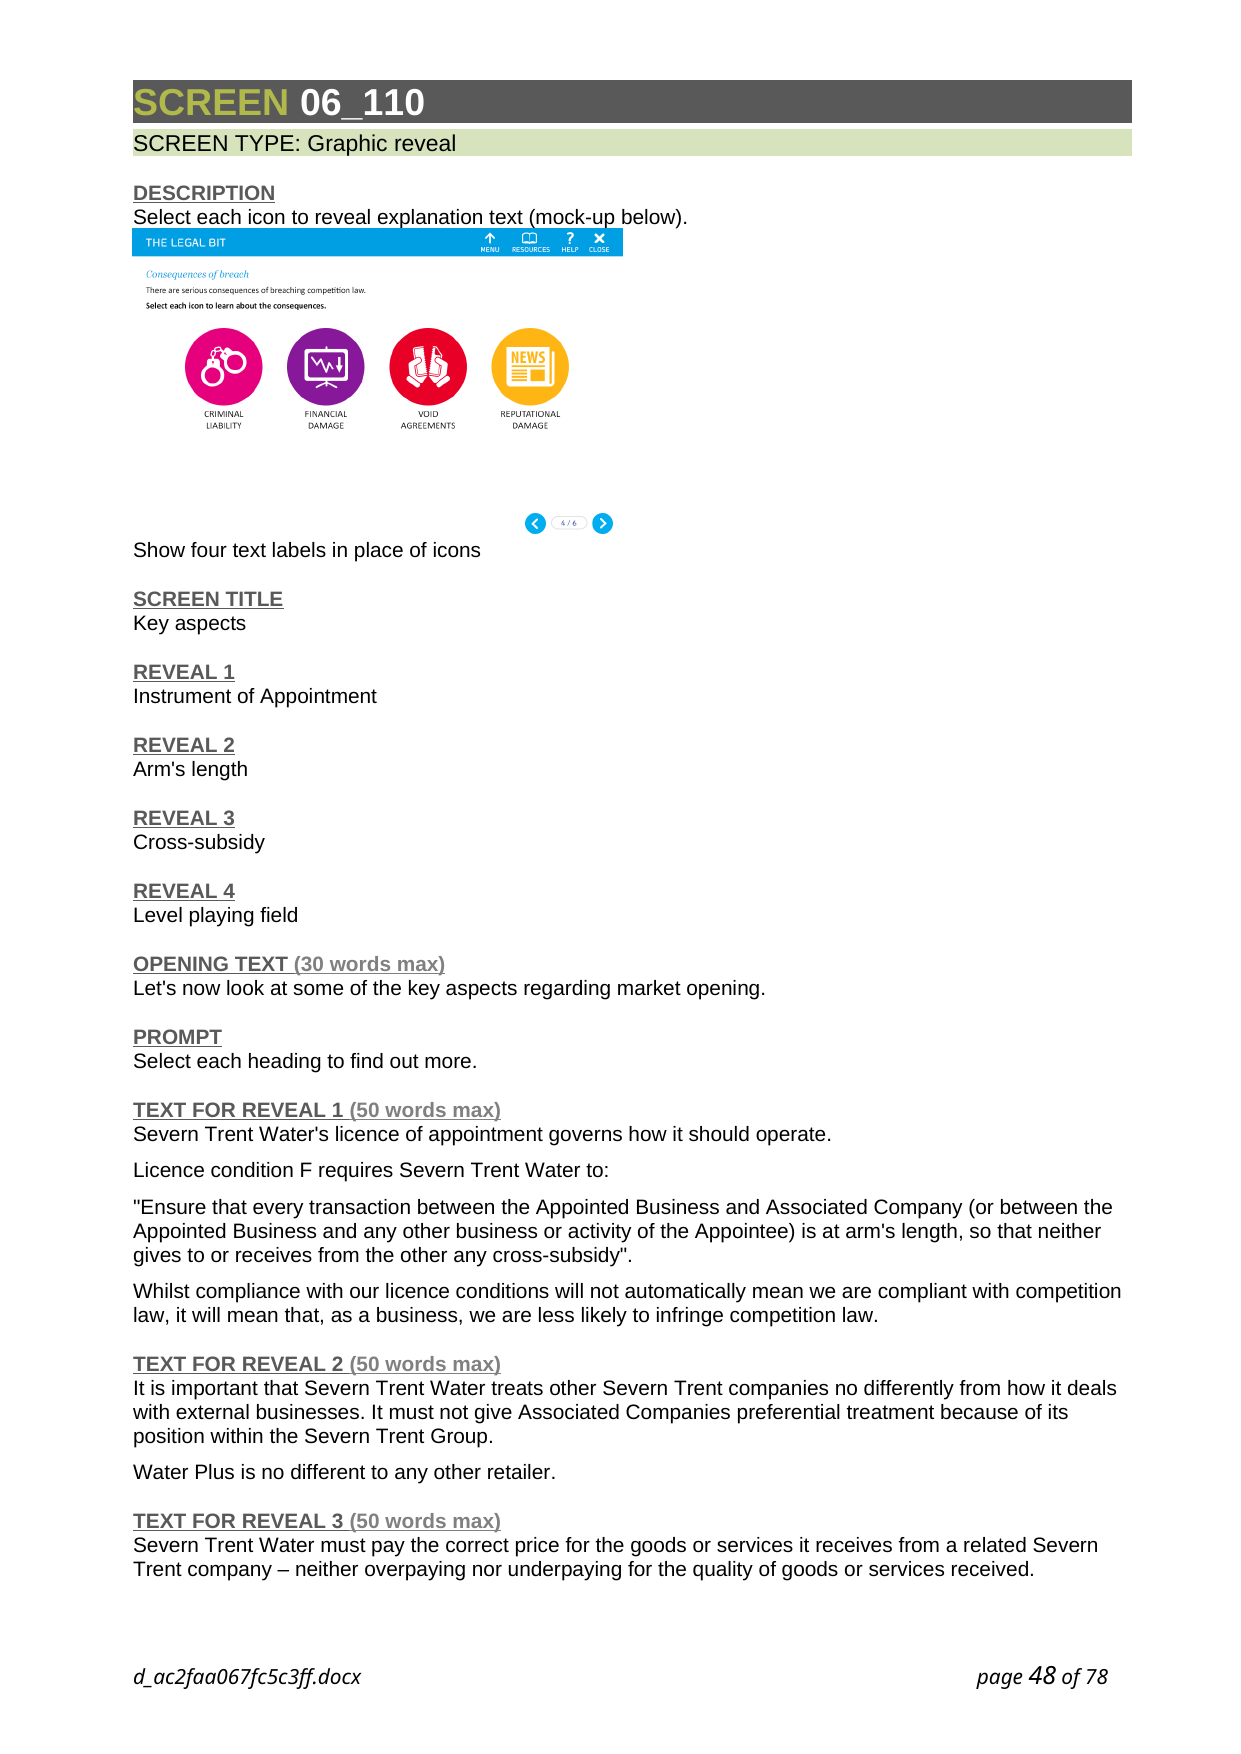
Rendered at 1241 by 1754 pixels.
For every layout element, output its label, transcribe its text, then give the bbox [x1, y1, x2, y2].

text "Ensure that every transaction between the Appointed Business and Associated Company (or between the Appointed Business and any other business or activity of the Appointee) is at arm's length, so that neither gives to or receives from the other any cross-subsidy". [133, 1194, 1132, 1266]
text Instrument of Appointment [133, 684, 1132, 708]
text REVEAL 1 [133, 660, 1132, 684]
text PROMPT [133, 1025, 1132, 1049]
text REVEAL 2 [133, 733, 1132, 757]
text DESCRIPTION [133, 181, 1132, 205]
text SCREEN TYPE: Graphic reveal [133, 129, 1132, 156]
text OPENING TEXT (30 words max) [133, 952, 1132, 976]
text It is important that Severn Trent Water treats other Severn Trent companies no differently from how it deals with external businesses. It must not give Associated Companies preferential treatment because of its position within the Severn Trent Group. [133, 1376, 1132, 1448]
text Licence condition F requires Severn Trent Water to: [133, 1158, 1132, 1182]
picture [132, 257, 623, 539]
text Severn Trent Water must pay the correct price for the goods or services it receives from a related Severn Trent company – neither overpaying nor underpaying for the quality of goods or services received. [133, 1533, 1132, 1581]
text Level playing field [133, 903, 1132, 927]
text Water Plus is no different to any other retailer. [133, 1460, 1132, 1484]
text REVEAL 4 [133, 879, 1132, 903]
text SCREEN TITLE [133, 587, 1132, 611]
text Cross-subsidy [133, 830, 1132, 854]
text TEXT FOR REVEAL 2 (50 words max) [133, 1352, 1132, 1376]
text REVEAL 3 [133, 806, 1132, 830]
text Select each icon to reveal explanation text (mock-up below). [133, 205, 1132, 229]
subtitle SCREEN 06_110 [133, 80, 1132, 123]
picture [596, 235, 603, 242]
text Key aspects [133, 611, 1132, 635]
text Show four text labels in place of icons [133, 538, 1132, 562]
text Select each heading to find out more. [133, 1049, 1132, 1073]
text Whilst compliance with our licence conditions will not automatically mean we are compliant with competition law, it will mean that, as a business, we are less likely to infringe competition law. [133, 1279, 1132, 1327]
text Severn Trent Water's licence of appointment governs how it should operate. [133, 1122, 1132, 1146]
text Let's now look at some of the key aspects regarding market opening. [133, 976, 1132, 1000]
text TEXT FOR REVEAL 3 (50 words max) [133, 1509, 1132, 1533]
text Arm's length [133, 757, 1132, 781]
text TEXT FOR REVEAL 1 (50 words max) [133, 1098, 1132, 1122]
